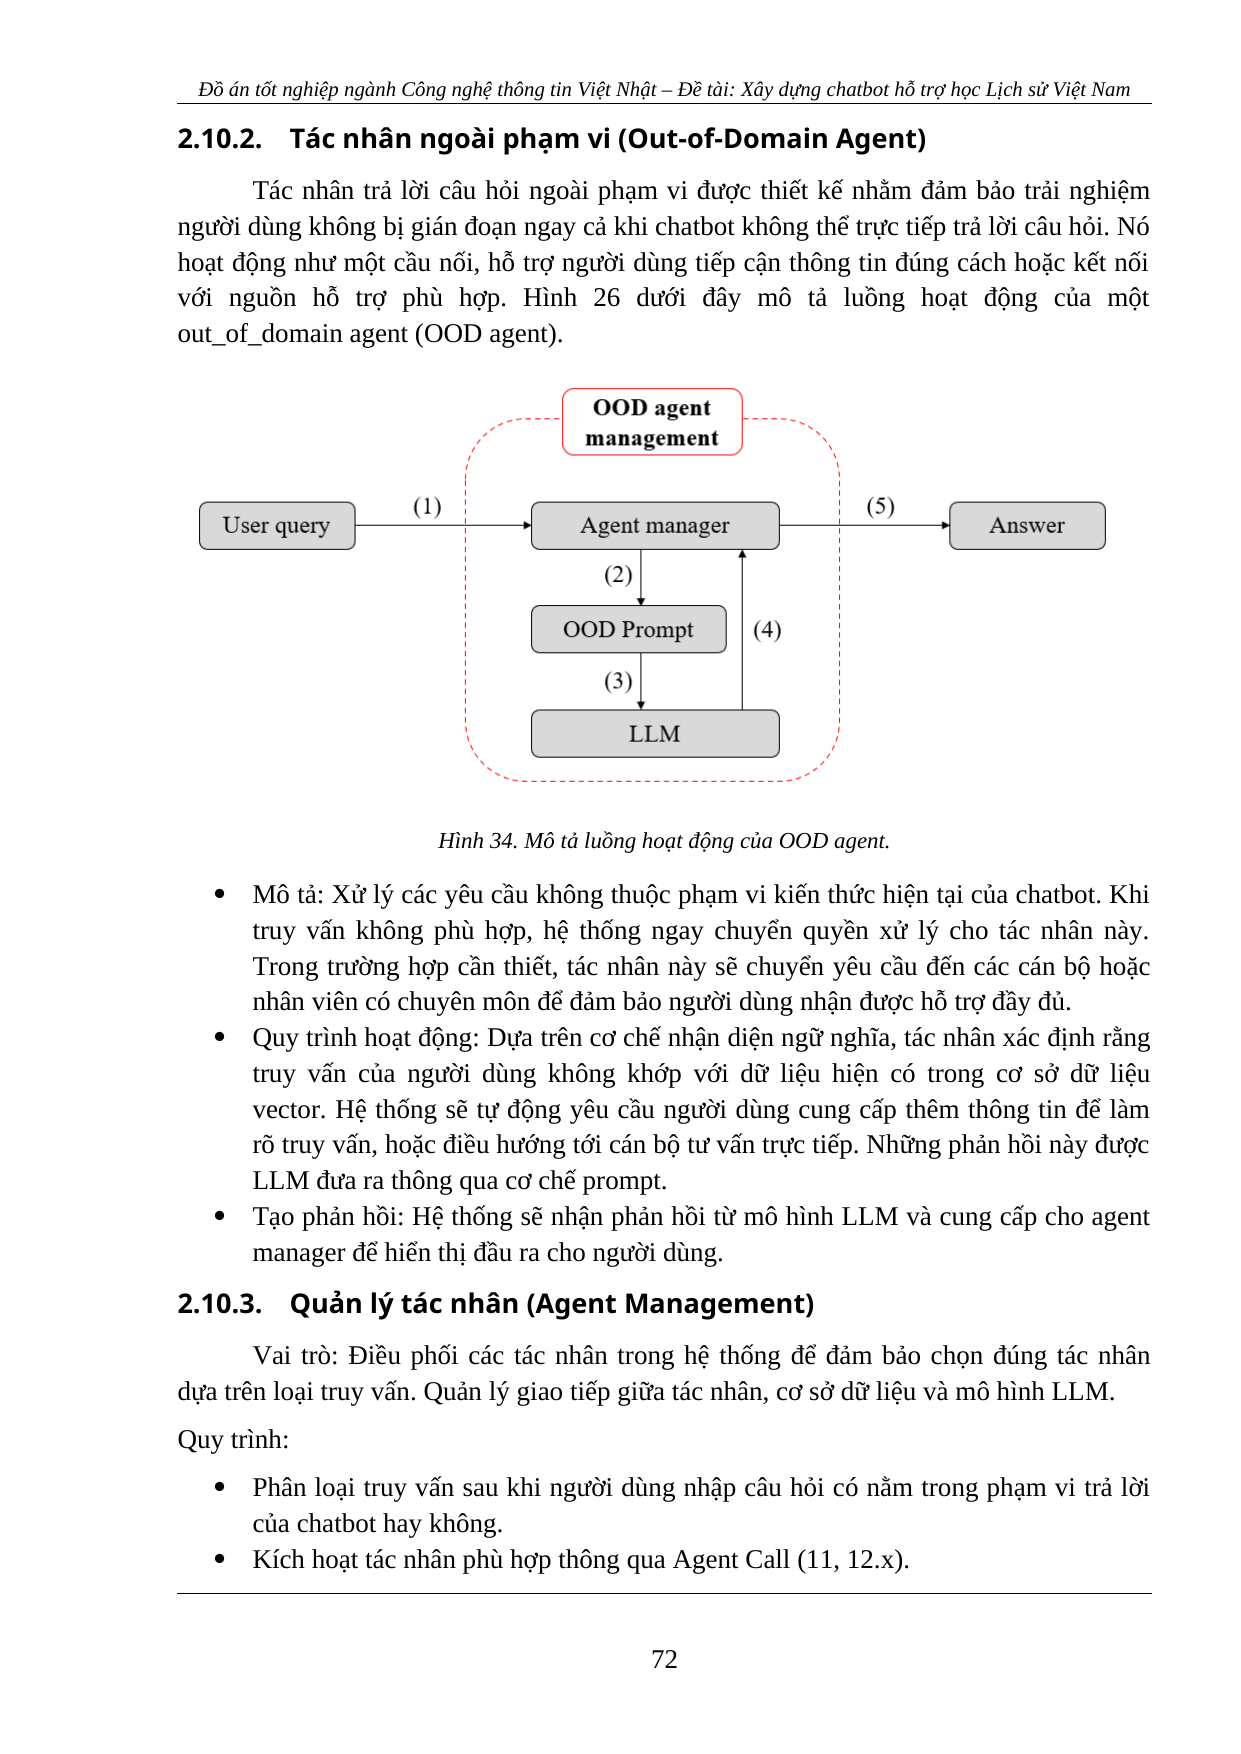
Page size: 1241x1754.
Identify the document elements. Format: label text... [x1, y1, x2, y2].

list Quy trình hoạt động: Dựa trên cơ chế nhận diện ngữ nghĩa, tác nhân xác định rằng truy vấn của người dùng không khớp với dữ liệu hiện có trong cơ sở dữ liệu vector. Hệ thống sẽ tự động yêu cầu người dùng cung cấp thêm thông tin để làm rõ truy vấn, hoặc điều hướng tới cán bộ tư vấn trực tiếp. Những phản hồi này được LLM đưa ra thông qua cơ chế prompt. [215, 1021, 1152, 1195]
text Quy trình: [177, 1423, 1152, 1454]
list Phân loại truy vấn sau khi người dùng nhập câu hỏi có nằm trong phạm vi trả lời của chatbot hay không. [215, 1471, 1152, 1538]
list Tạo phản hồi: Hệ thống sẽ nhận phản hồi từ mô hình LLM và cung cấp cho agent manager để hiển thị đầu ra cho người dùng. [215, 1200, 1152, 1267]
text Vai trò: Điều phối các tác nhân trong hệ thống để đảm bảo chọn đúng tác nhân dựa trên loại truy vấn. Quản lý giao tiếp giữa tác nhân, cơ sở dữ liệu và mô hình LLM. [177, 1339, 1152, 1406]
subtitle Tác nhân ngoài phạm vi (Out-of-Domain Agent) [177, 119, 1152, 156]
text Hình 34. Mô tả luồng hoạt động của OOD agent. [177, 827, 1152, 853]
text Tác nhân trả lời câu hỏi ngoài phạm vi được thiết kế nhằm đảm bảo trải nghiệm người dùng không bị gián đoạn ngay cả khi chatbot không thể trực tiếp trả lời câu hỏi. Nó hoạt động như một cầu nối, hỗ trợ người dùng tiếp cận thông tin đúng cách hoặc kết nối với nguồn hỗ trợ phù hợp. Hình 26 dưới đây mô tả luồng hoạt động của một out_of_domain agent (OOD agent). [177, 174, 1152, 348]
list Mô tả: Xử lý các yêu cầu không thuộc phạm vi kiến thức hiện tại của chatbot. Khi truy vấn không phù hợp, hệ thống ngay chuyển quyền xử lý cho tác nhân này. Trong trường hợp cần thiết, tác nhân này sẽ chuyển yêu cầu đến các cán bộ hoặc nhân viên có chuyên môn để đảm bảo người dùng nhận được hỗ trợ đầy đủ. [215, 878, 1152, 1017]
list Kích hoạt tác nhân phù hợp thông qua Agent Call (11, 12.x). [215, 1543, 1152, 1574]
picture [177, 365, 1152, 811]
subtitle Quản lý tác nhân (Agent Management) [177, 1284, 1152, 1321]
